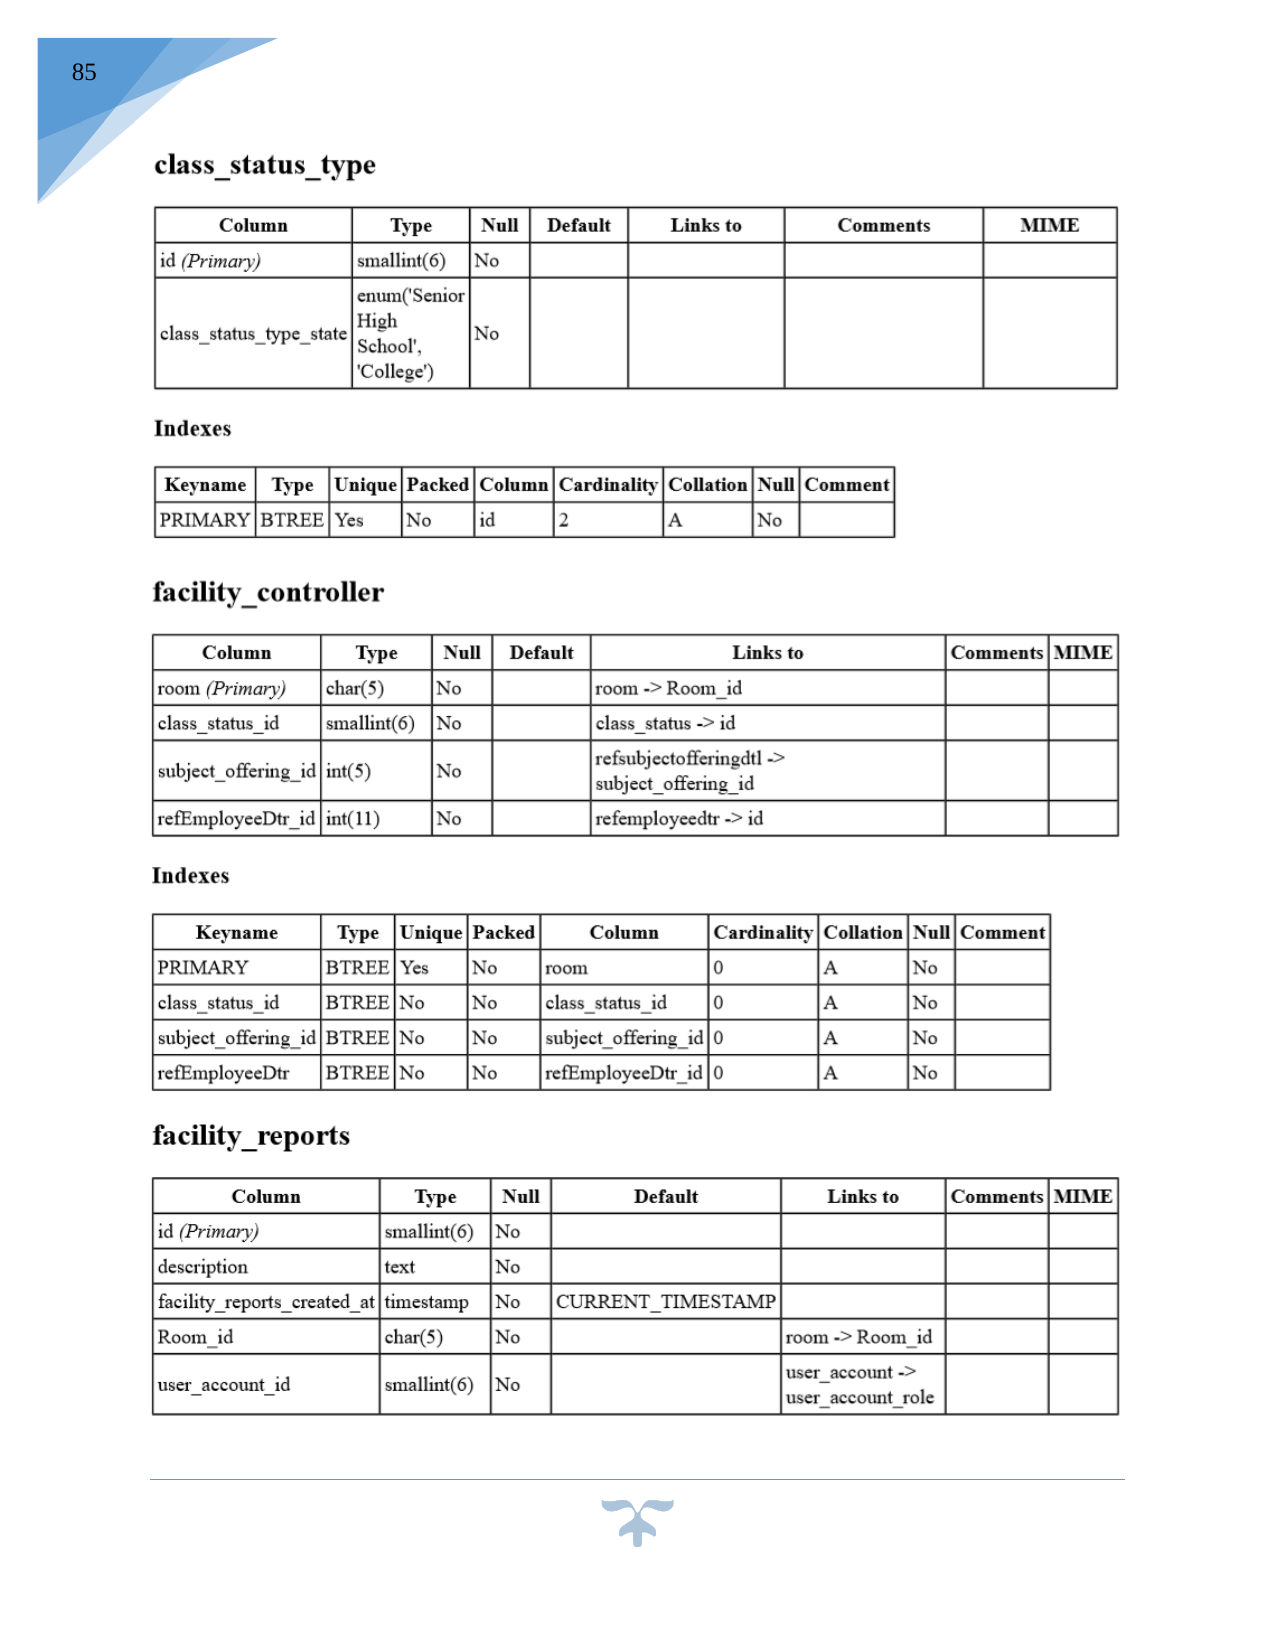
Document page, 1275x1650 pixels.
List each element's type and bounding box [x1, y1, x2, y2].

picture [37, 37, 279, 206]
